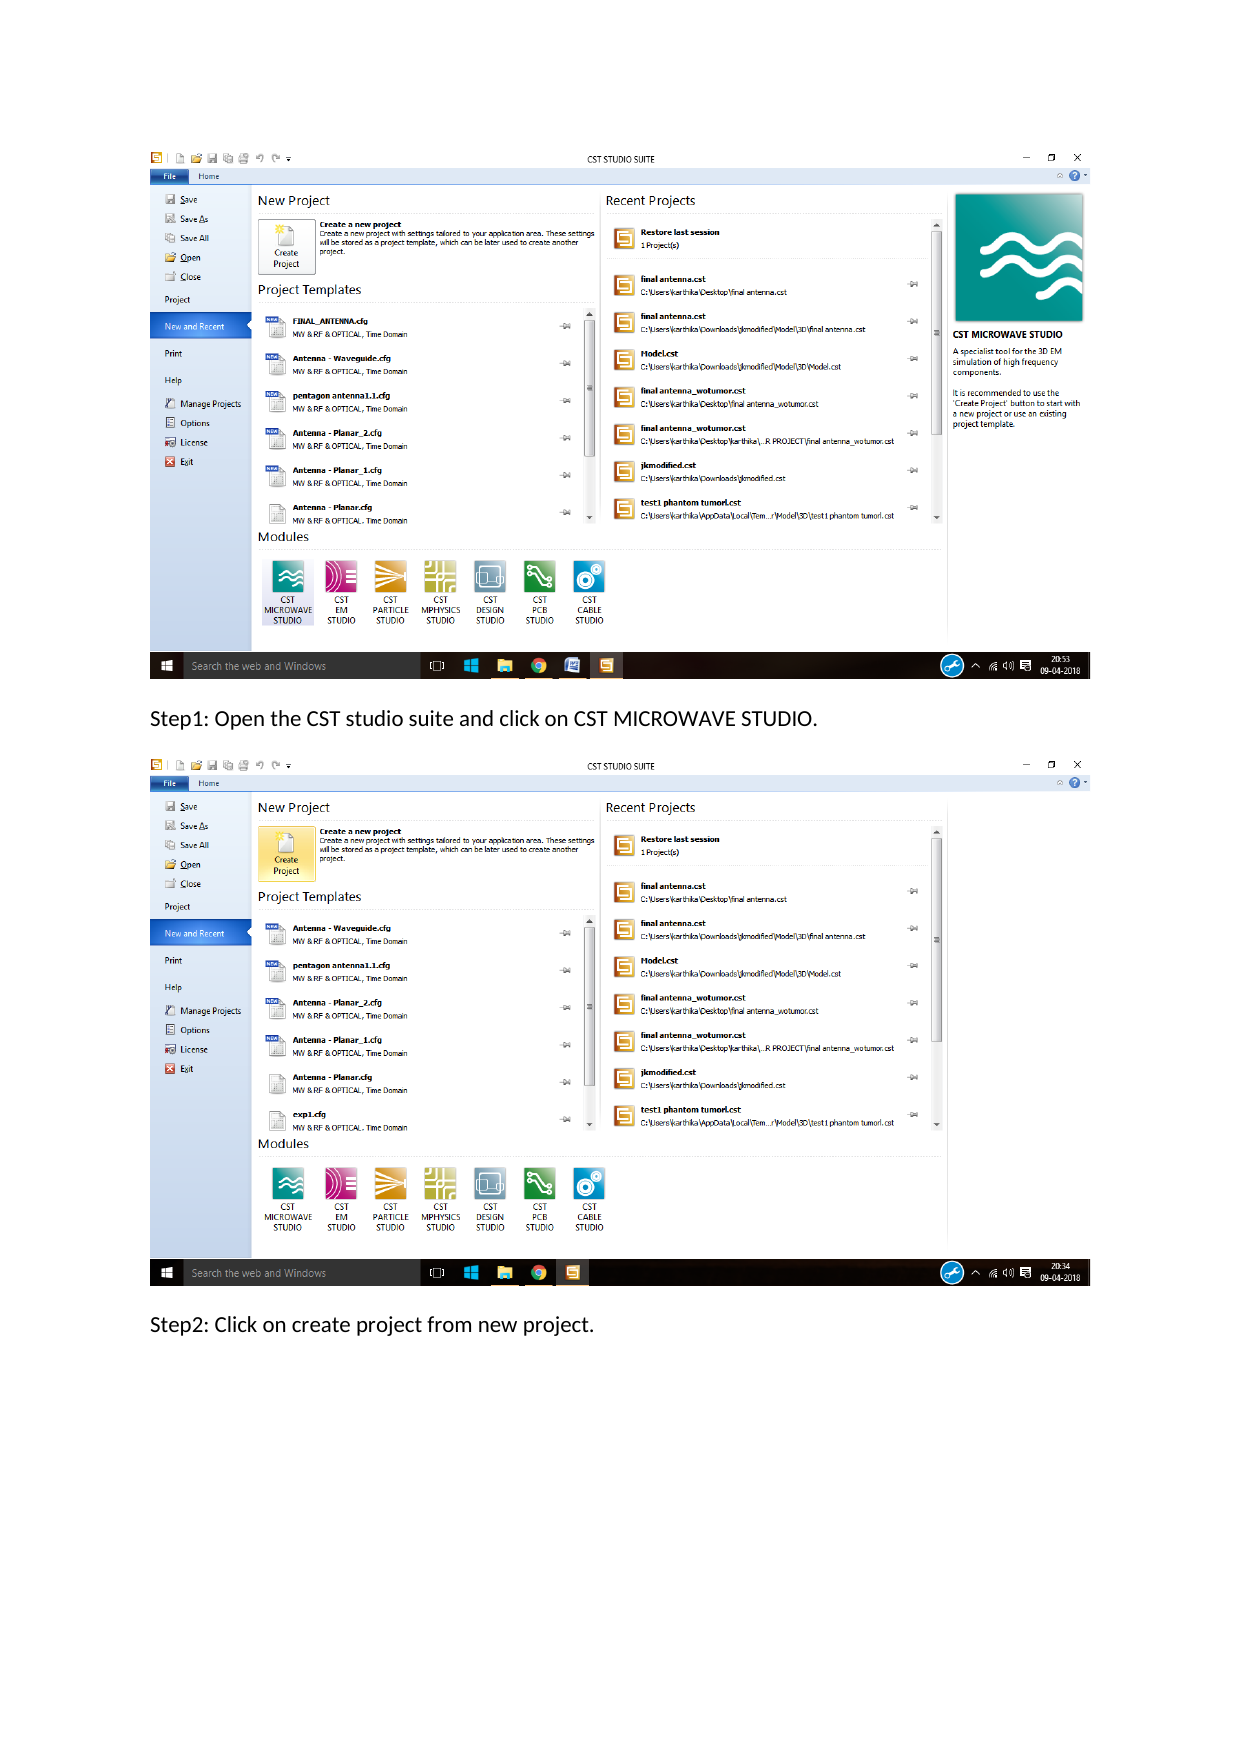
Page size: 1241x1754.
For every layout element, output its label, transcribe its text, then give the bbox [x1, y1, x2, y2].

text Step1: Open the CST studio suite and click on CST MICROWAVE STUDIO. [150, 704, 1090, 732]
text Step2: Click on create project from new project. [150, 1311, 1090, 1338]
picture [150, 150, 1091, 679]
picture [150, 756, 1091, 1286]
